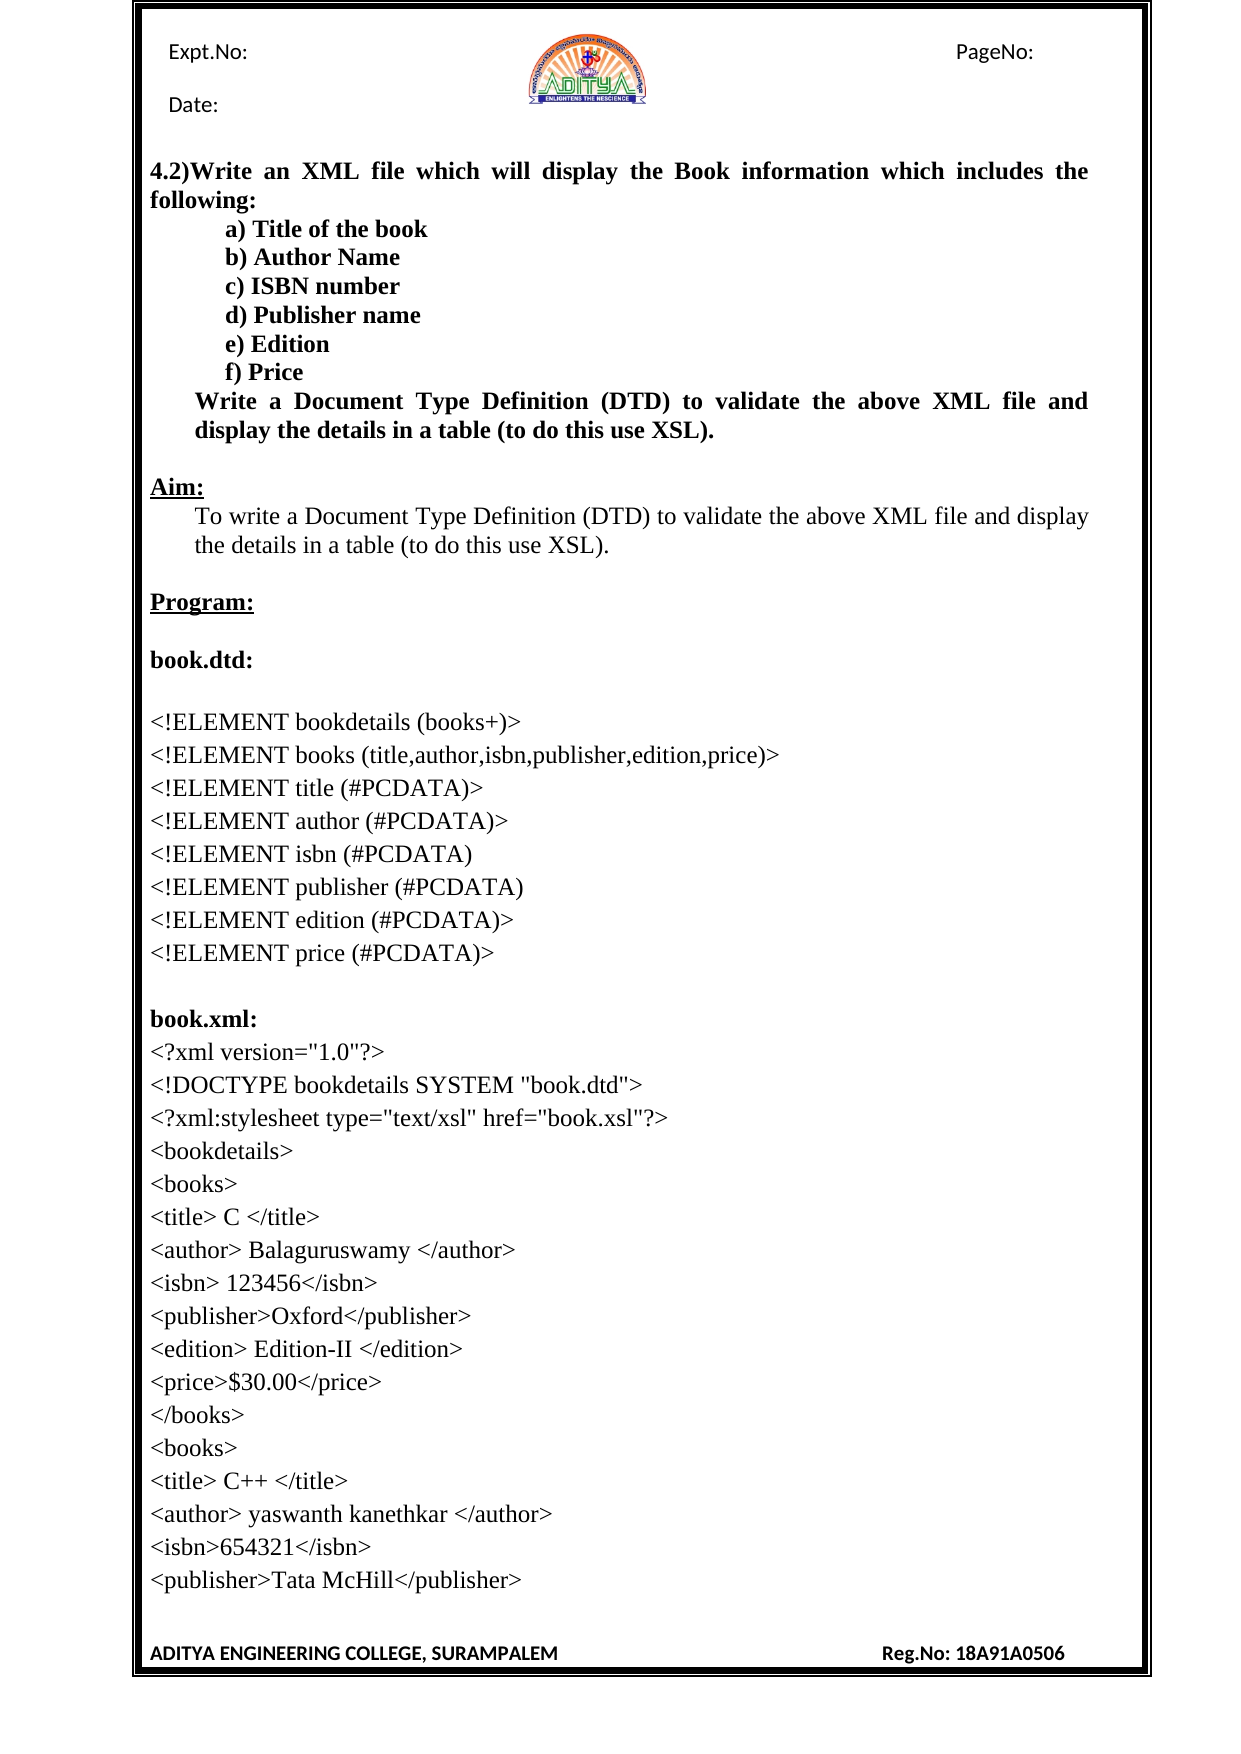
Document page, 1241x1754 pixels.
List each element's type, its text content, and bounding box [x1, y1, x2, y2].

text e) Edition [225, 329, 1090, 357]
text book.xml: [150, 1004, 1090, 1033]
text <author> yaswanth kanethkar </author> [150, 1499, 1090, 1528]
text Write a Document Type Definition (DTD) to validate the above XML file and display the details in a table (to do this use XSL). [194, 386, 1090, 444]
text <!ELEMENT bookdetails (books+)> [150, 707, 1090, 735]
text <isbn> 123456</isbn> [150, 1268, 1090, 1297]
text <!ELEMENT books (title,author,isbn,publisher,edition,price)> [150, 740, 1090, 768]
text d) Publisher name [225, 300, 1090, 329]
text 4.2)Write an XML file which will display the Book information which includes the following: [150, 156, 1090, 214]
text <!ELEMENT price (#PCDATA)> [150, 938, 1090, 967]
text <!ELEMENT edition (#PCDATA)> [150, 905, 1090, 933]
text <author> Balaguruswamy </author> [150, 1235, 1090, 1264]
text <edition> Edition-II </edition> [150, 1334, 1090, 1363]
text To write a Document Type Definition (DTD) to validate the above XML file and display the details in a table (to do this use XSL). [194, 501, 1090, 559]
text book.dtd: [150, 645, 1090, 674]
text <?xml:stylesheet type="text/xsl" href="book.xsl"?> [150, 1103, 1090, 1132]
text <price>$30.00</price> [150, 1367, 1090, 1396]
picture [527, 9, 647, 129]
text <publisher>Oxford</publisher> [150, 1301, 1090, 1330]
text <bookdetails> [150, 1136, 1090, 1165]
text c) ISBN number [225, 271, 1090, 300]
text <?xml version="1.0"?> [150, 1037, 1090, 1066]
text <!DOCTYPE bookdetails SYSTEM "book.dtd"> [150, 1070, 1090, 1099]
text <publisher>Tata McHill</publisher> [150, 1565, 1090, 1594]
text <!ELEMENT author (#PCDATA)> [150, 806, 1090, 834]
text <!ELEMENT title (#PCDATA)> [150, 773, 1090, 801]
text <!ELEMENT isbn (#PCDATA) [150, 839, 1090, 867]
text b) Author Name [225, 242, 1090, 271]
text Aim: [150, 472, 1090, 501]
text <!ELEMENT publisher (#PCDATA) [150, 872, 1090, 901]
text <title> C++ </title> [150, 1466, 1090, 1495]
text <books> [150, 1433, 1090, 1462]
text <title> C </title> [150, 1202, 1090, 1231]
text <books> [150, 1169, 1090, 1198]
text a) Title of the book [225, 214, 1090, 242]
text f) Price [225, 357, 1090, 386]
text Program: [150, 587, 1090, 616]
text <isbn>654321</isbn> [150, 1532, 1090, 1561]
text </books> [150, 1400, 1090, 1429]
